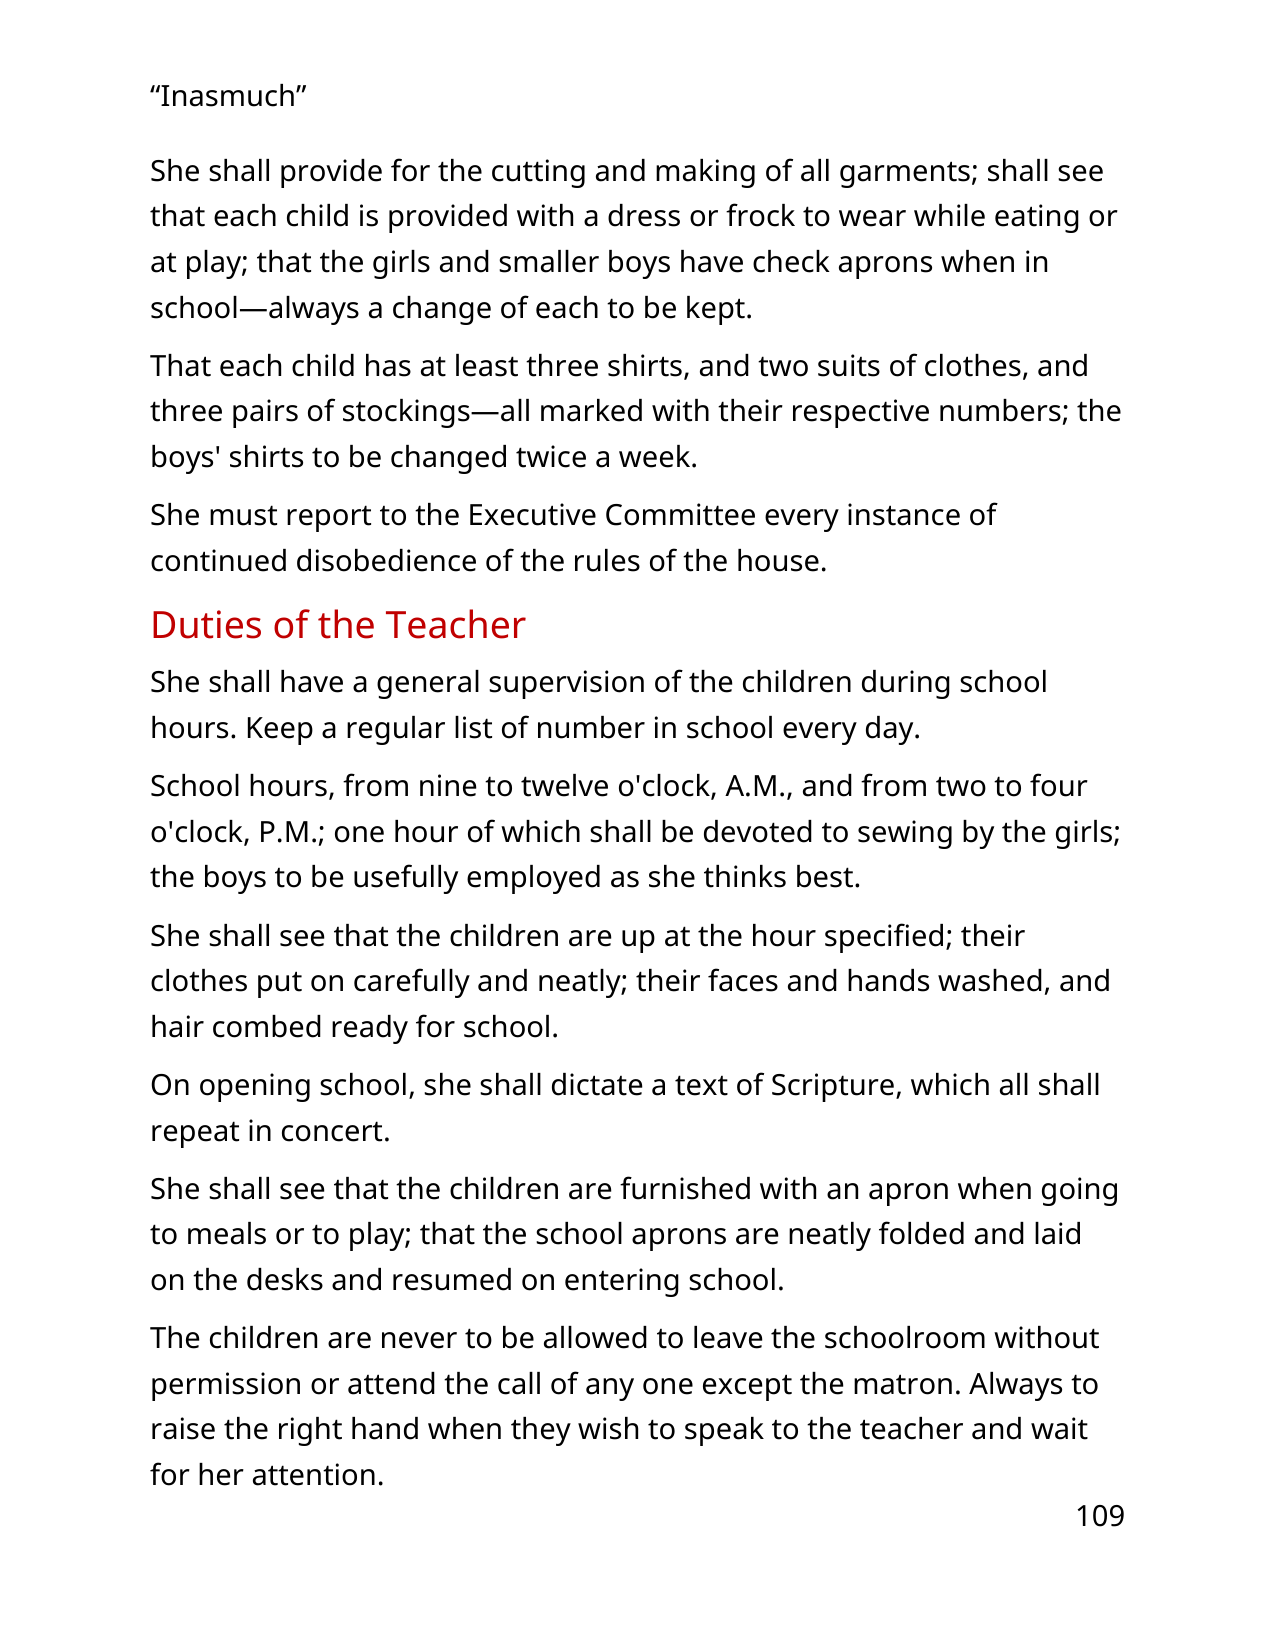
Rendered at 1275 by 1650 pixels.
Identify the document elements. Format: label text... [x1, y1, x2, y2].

text School hours, from nine to twelve o'clock, A.M., and from two to four o'clock, P.M.; one hour of which shall be devoted to sewing by the girls; the boys to be usefully employed as she thinks best. [150, 765, 1125, 896]
text She shall provide for the cutting and making of all garments; shall see that each child is provided with a dress or frock to wear while eating or at play; that the girls and smaller boys have check aprons when in school—always a change of each to be kept. [150, 150, 1125, 327]
text On opening school, she shall dictate a text of Scripture, which all shall repeat in concert. [150, 1064, 1125, 1149]
text She shall see that the children are up at the hour specified; their clothes put on carefully and neatly; their faces and hands washed, and hair combed ready for school. [150, 915, 1125, 1046]
text That each child has at least three shirts, and two suits of clothes, and three pairs of stockings—all marked with their respective numbers; the boys' shirts to be changed twice a week. [150, 345, 1125, 476]
text She shall have a general supervision of the children during school hours. Keep a regular list of number in school every day. [150, 662, 1125, 747]
subtitle Duties of the Teacher [150, 598, 1125, 649]
text The children are never to be allowed to leave the schoolroom without permission or attend the call of any one except the matron. Always to raise the right hand when they wish to speak to the teacher and wait for her attention. [150, 1317, 1125, 1494]
text She shall see that the children are furnished with an apron when going to meals or to play; that the school aprons are neatly folded and laid on the desks and resumed on entering school. [150, 1168, 1125, 1299]
text She must report to the Executive Committee every instance of continued disobedience of the rules of the house. [150, 494, 1125, 580]
